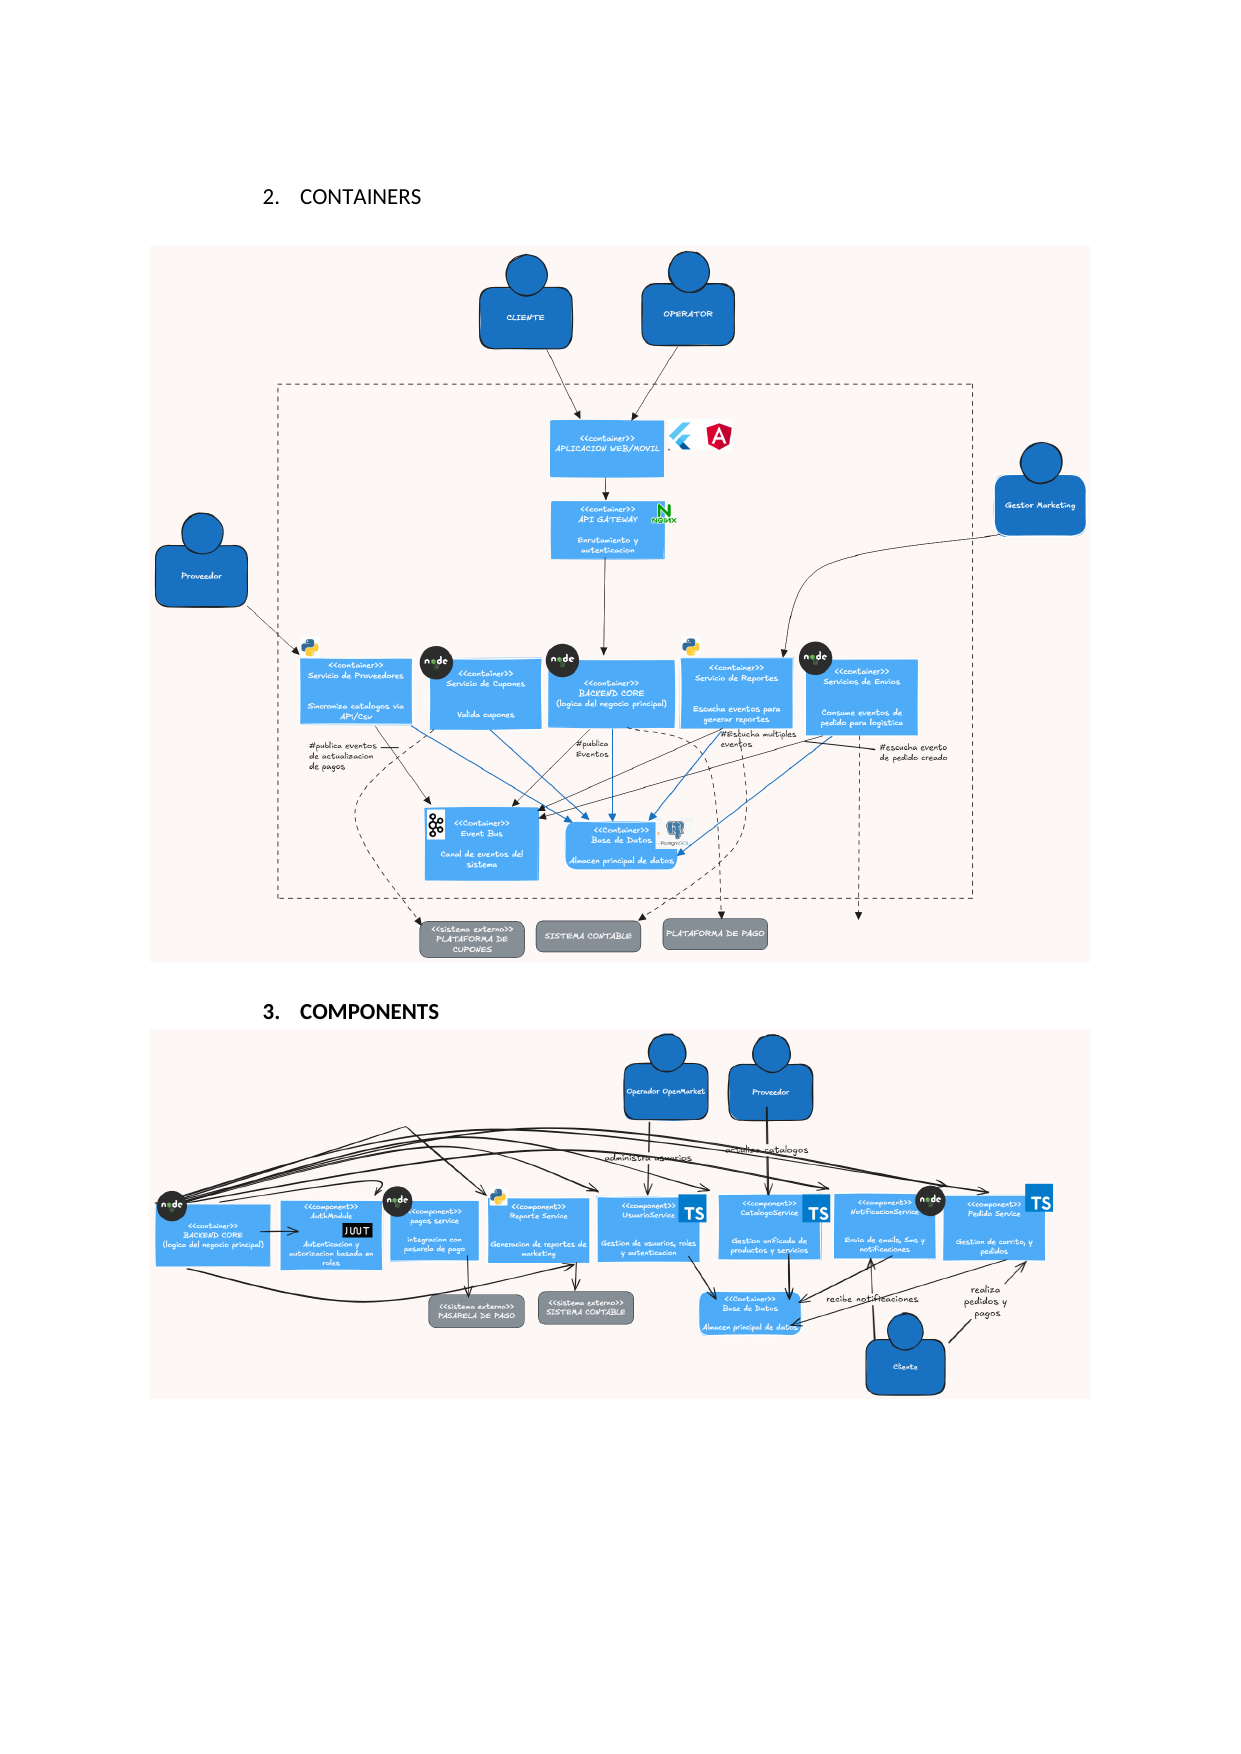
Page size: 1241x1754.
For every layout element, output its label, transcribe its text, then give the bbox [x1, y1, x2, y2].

picture [150, 1029, 1091, 1399]
list COMPONENTS [262, 997, 1090, 1025]
picture [150, 246, 1091, 962]
list CONTAINERS [262, 182, 1090, 210]
